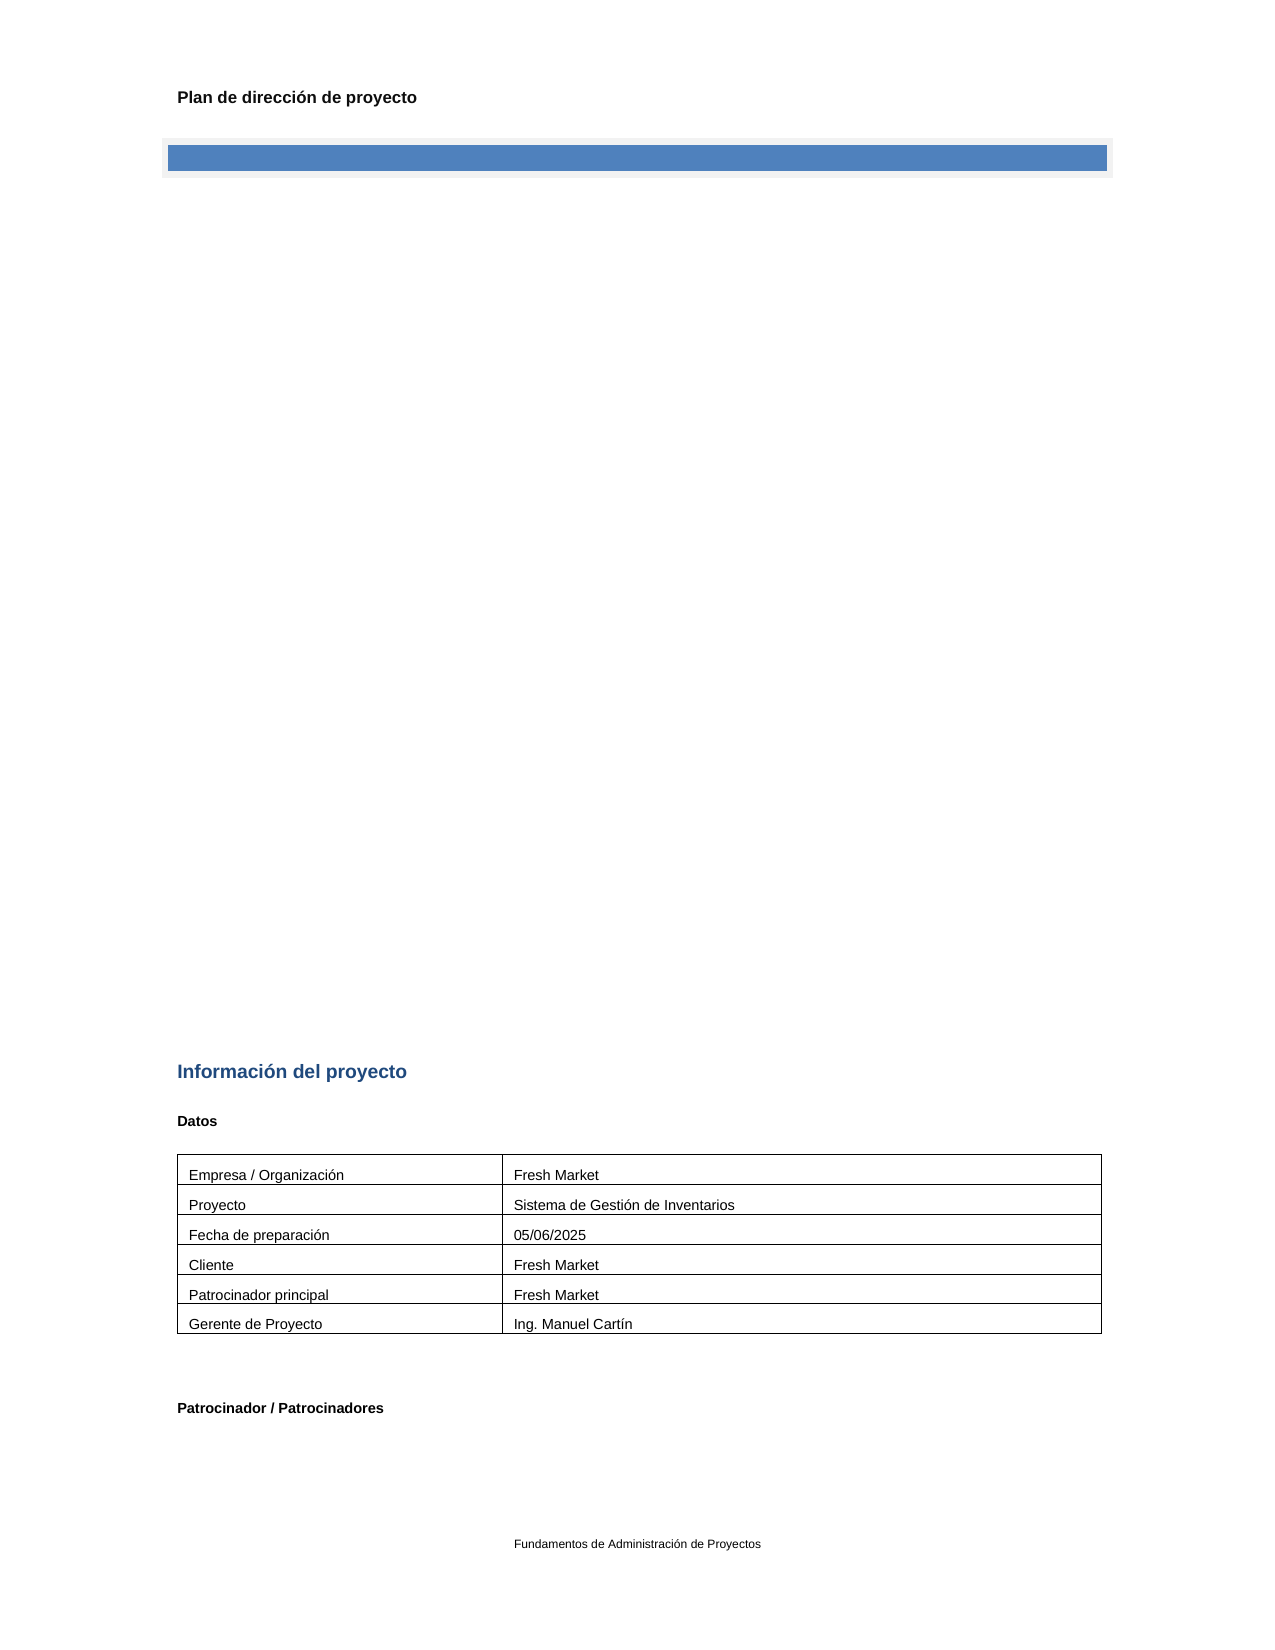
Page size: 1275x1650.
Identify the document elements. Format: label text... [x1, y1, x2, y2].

table_cell Gerente de Proyecto [178, 1304, 502, 1333]
table_cell Fecha de preparación [178, 1215, 502, 1244]
table_cell Cliente [178, 1245, 502, 1273]
table_cell Ing. Manuel Cartín [503, 1304, 1101, 1333]
table_header Empresa / Organización [178, 1155, 502, 1184]
text Patrocinador / Patrocinadores [177, 1388, 1098, 1417]
table_cell Sistema de Gestión de Inventarios [503, 1185, 1101, 1214]
text Datos [177, 1100, 1098, 1129]
title Información del proyecto [177, 1044, 1098, 1082]
table_cell 05/06/2025 [503, 1215, 1101, 1244]
table_cell Fresh Market [503, 1245, 1101, 1273]
table_cell Patrocinador principal [178, 1275, 502, 1303]
table_header Fresh Market [503, 1155, 1101, 1184]
table_cell Proyecto [178, 1185, 502, 1214]
table_cell Fresh Market [503, 1275, 1101, 1303]
